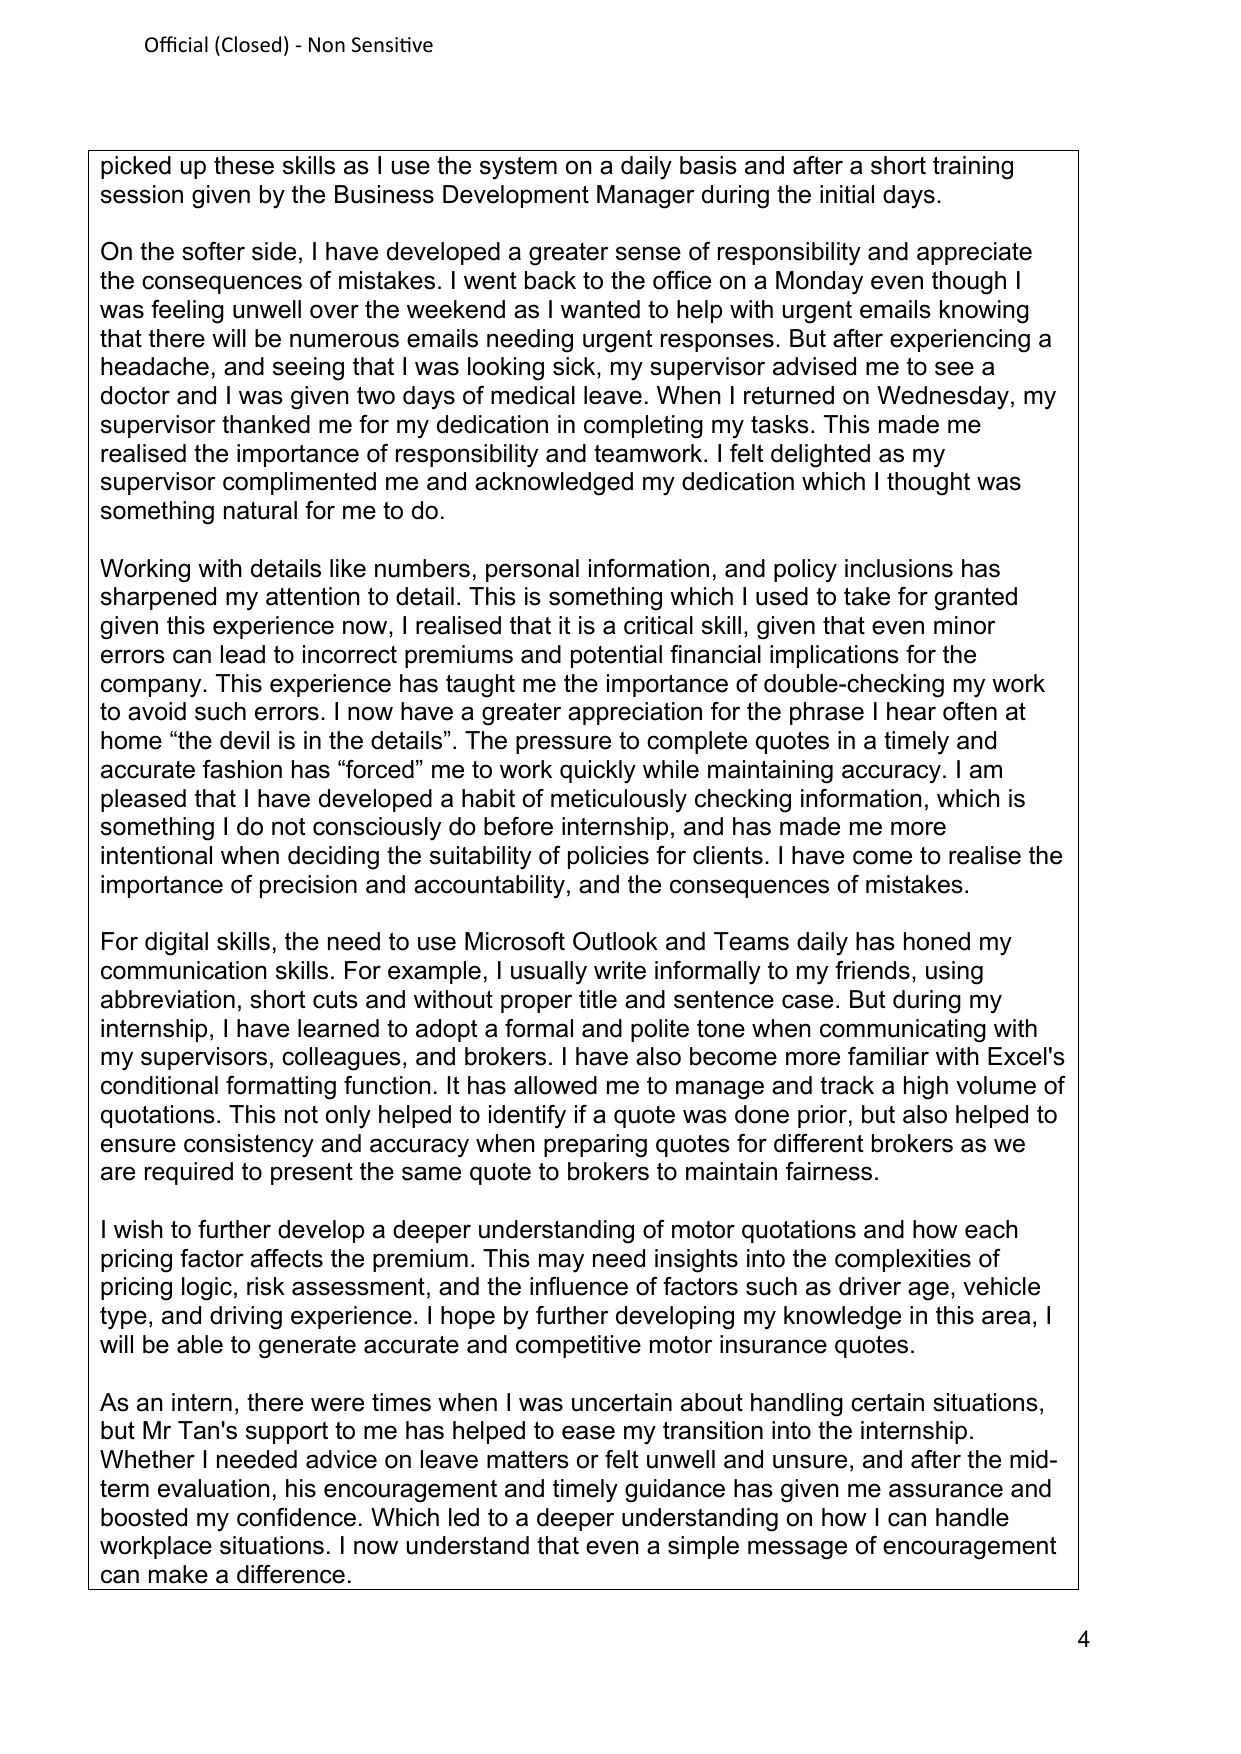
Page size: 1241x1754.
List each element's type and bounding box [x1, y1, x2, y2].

table_cell [89, 151, 1078, 1589]
